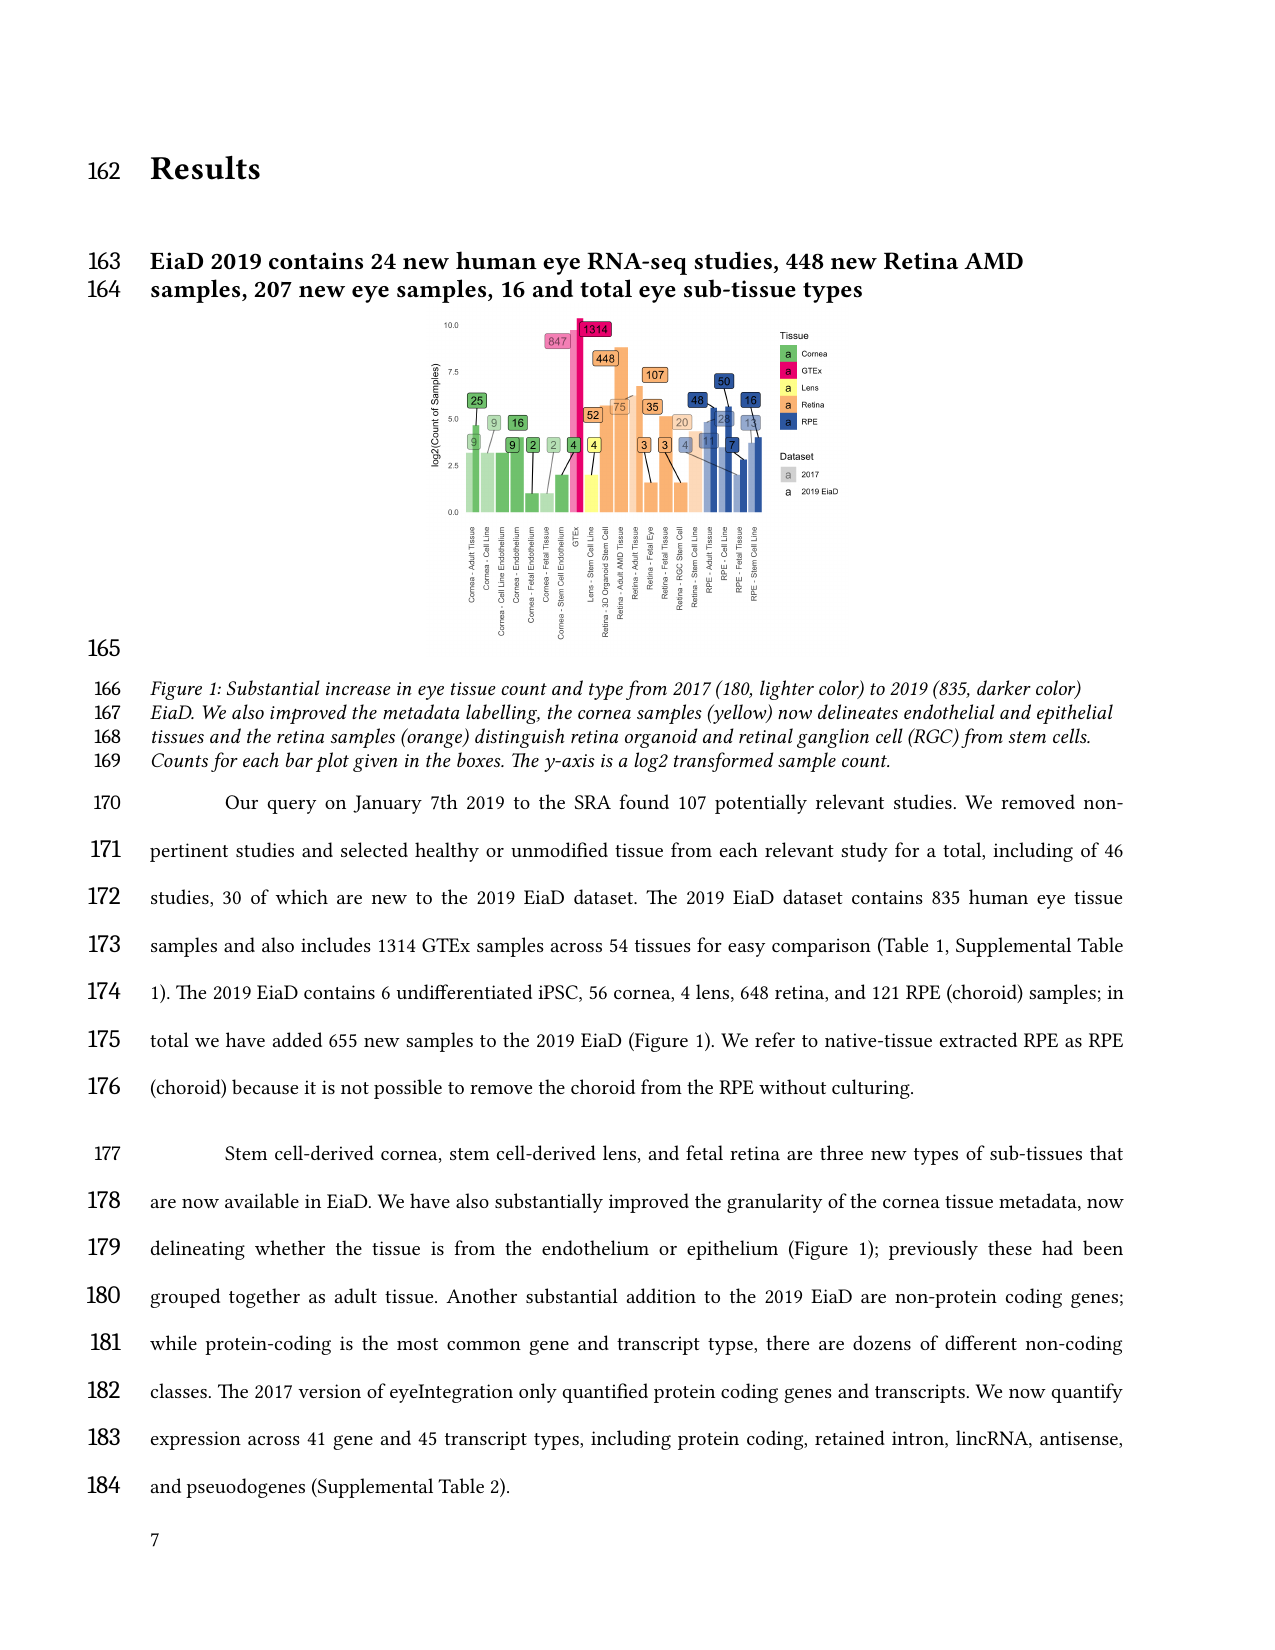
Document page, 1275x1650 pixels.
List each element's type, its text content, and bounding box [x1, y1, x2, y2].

text Stem cell-derived cornea, stem cell-derived lens, and fetal retina are three new types of sub-tissues that are now available in EiaD. We have also substantially improved the granularity of the cornea tissue metadata, now delineating whether the tissue is from the endothelium or epithelium (Figure 1); previously these had been grouped together as adult tissue. Another substantial addition to the 2019 EiaD are non-protein coding genes; while protein-coding is the most common gene and transcript typse, there are dozens of different non-coding classes. The 2017 version of eyeIntegration only quantified protein coding genes and transcripts. We now quantify expression across 41 gene and 45 transcript types, including protein coding, retained intron, lincRNA, antisense, and pseuodogenes (Supplemental Table 2). [150, 1142, 1125, 1498]
text Figure 1: Substantial increase in eye tissue count and type from 2017 (180, lighter color) to 2019 (835, darker color) EiaD. We also improved the metadata labelling, the cornea samples (yellow) now delineates endothelial and epithelial tissues and the retina samples (orange) distinguish retina organoid and retinal ganglion cell (RGC) from stem cells. Counts for each bar plot given in the boxes. The y-axis is a log2 transformed sample count. [150, 677, 1125, 772]
subtitle EiaD 2019 contains 24 new human eye RNA-seq studies, 448 new Retina AMD samples, 207 new eye samples, 16 and total eye sub-tissue types [150, 247, 1125, 304]
picture [426, 303, 849, 657]
subtitle Results [150, 150, 1125, 188]
text Our query on January 7th 2019 to the SRA found 107 potentially relevant studies. We removed non-pertinent studies and selected healthy or unmodified tissue from each relevant study for a total, including of 46 studies, 30 of which are new to the 2019 EiaD dataset. The 2019 EiaD dataset contains 835 human eye tissue samples and also includes 1314 GTEx samples across 54 tissues for easy comparison (Table 1, Supplemental Table 1). The 2019 EiaD contains 6 undifferentiated iPSC, 56 cornea, 4 lens, 648 retina, and 121 RPE (choroid) samples; in total we have added 655 new samples to the 2019 EiaD (Figure 1). We refer to native-tissue extracted RPE as RPE (choroid) because it is not possible to remove the choroid from the RPE without culturing. [150, 791, 1125, 1100]
